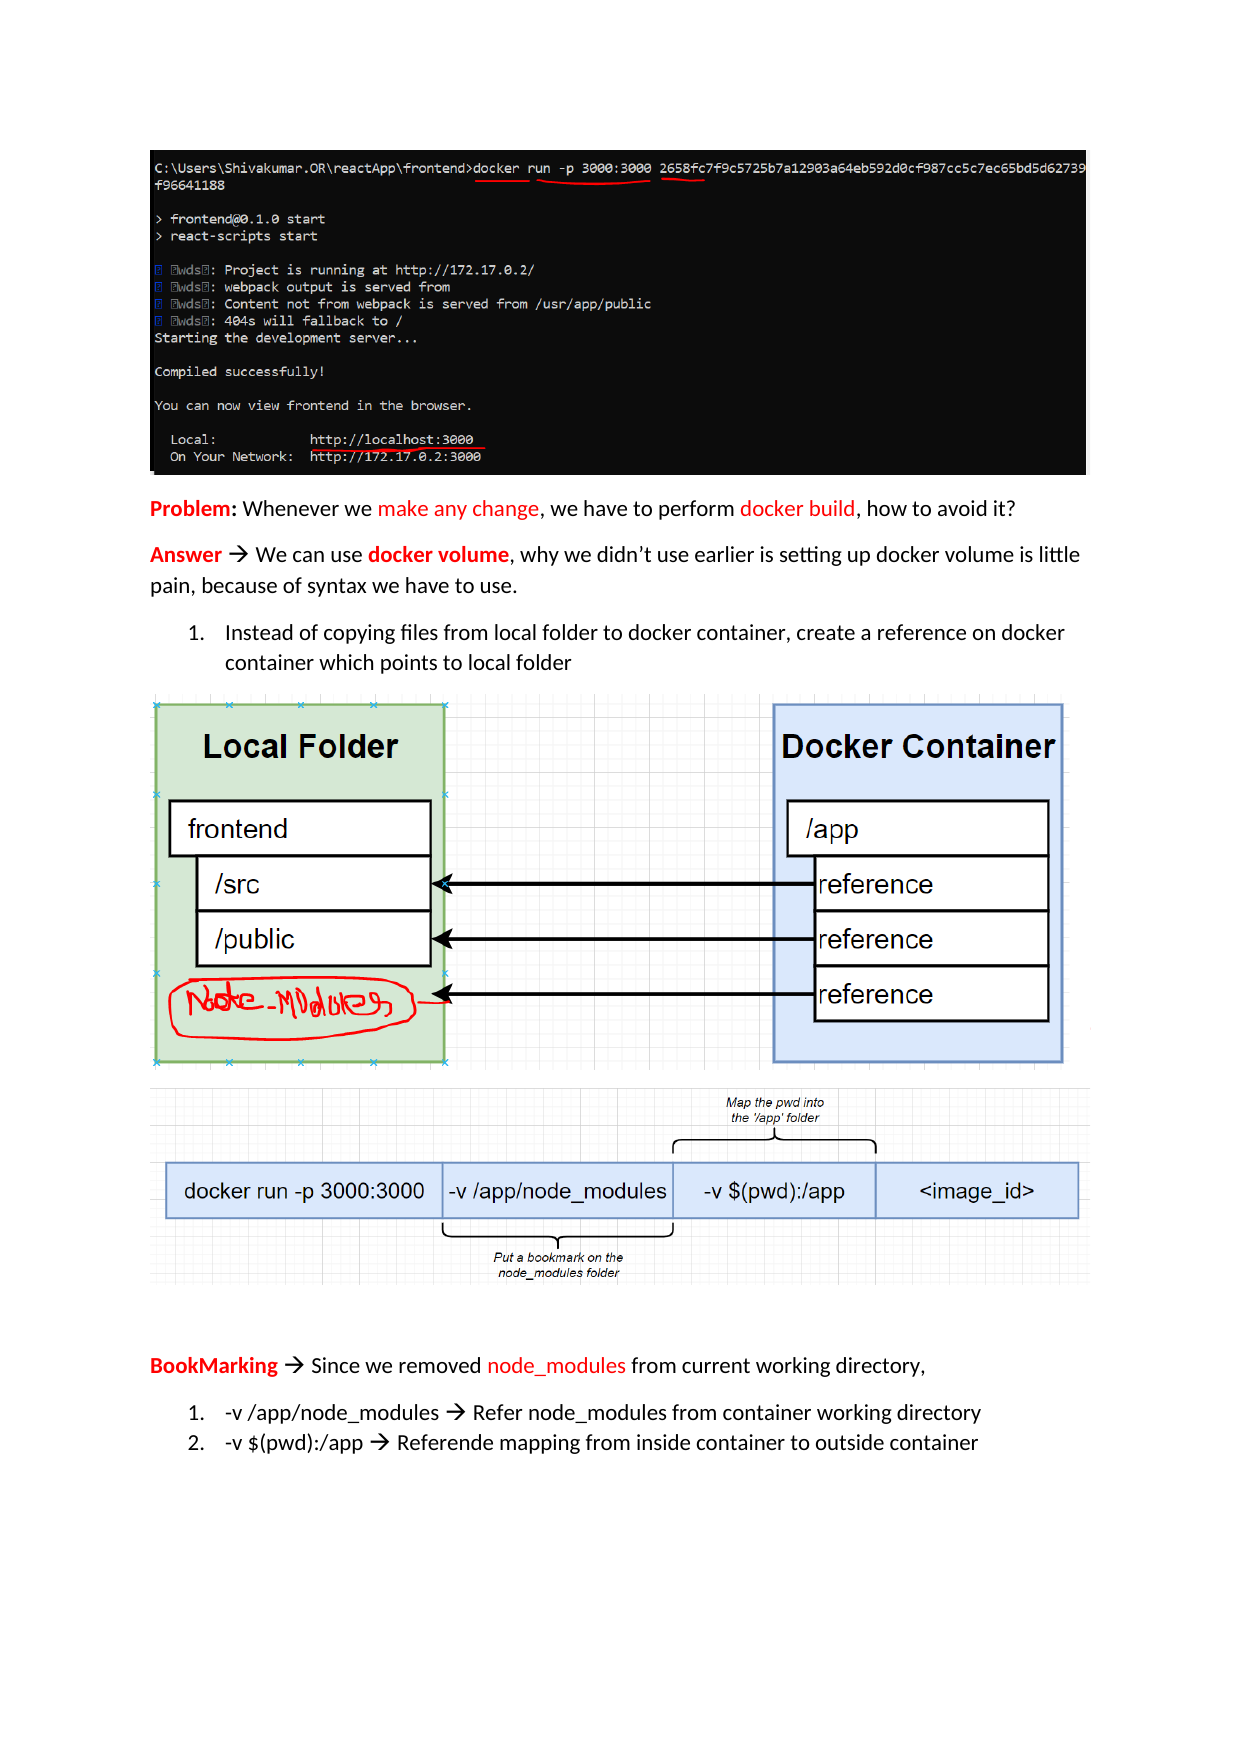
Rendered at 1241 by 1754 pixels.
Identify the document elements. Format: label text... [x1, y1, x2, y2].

picture [150, 150, 1091, 475]
text Problem: Whenever we make any change, we have to perform docker build, how to avoid it? [150, 494, 1090, 522]
list -v $(pwd):/app Referende mapping from inside container to outside container [187, 1428, 1090, 1456]
text Answer We can use docker volume, why we didn’t use earlier is setting up docker volume is little pain, because of syntax we have to use. [150, 541, 1090, 599]
picture [150, 1088, 1091, 1285]
picture [150, 694, 1091, 1070]
list Instead of copying files from local folder to docker container, create a reference on docker container which points to local folder [187, 618, 1090, 676]
text BookMarking Since we removed node_modules from current working directory, [150, 1351, 1090, 1379]
list -v /app/node_modules Refer node_modules from container working directory [187, 1398, 1090, 1426]
